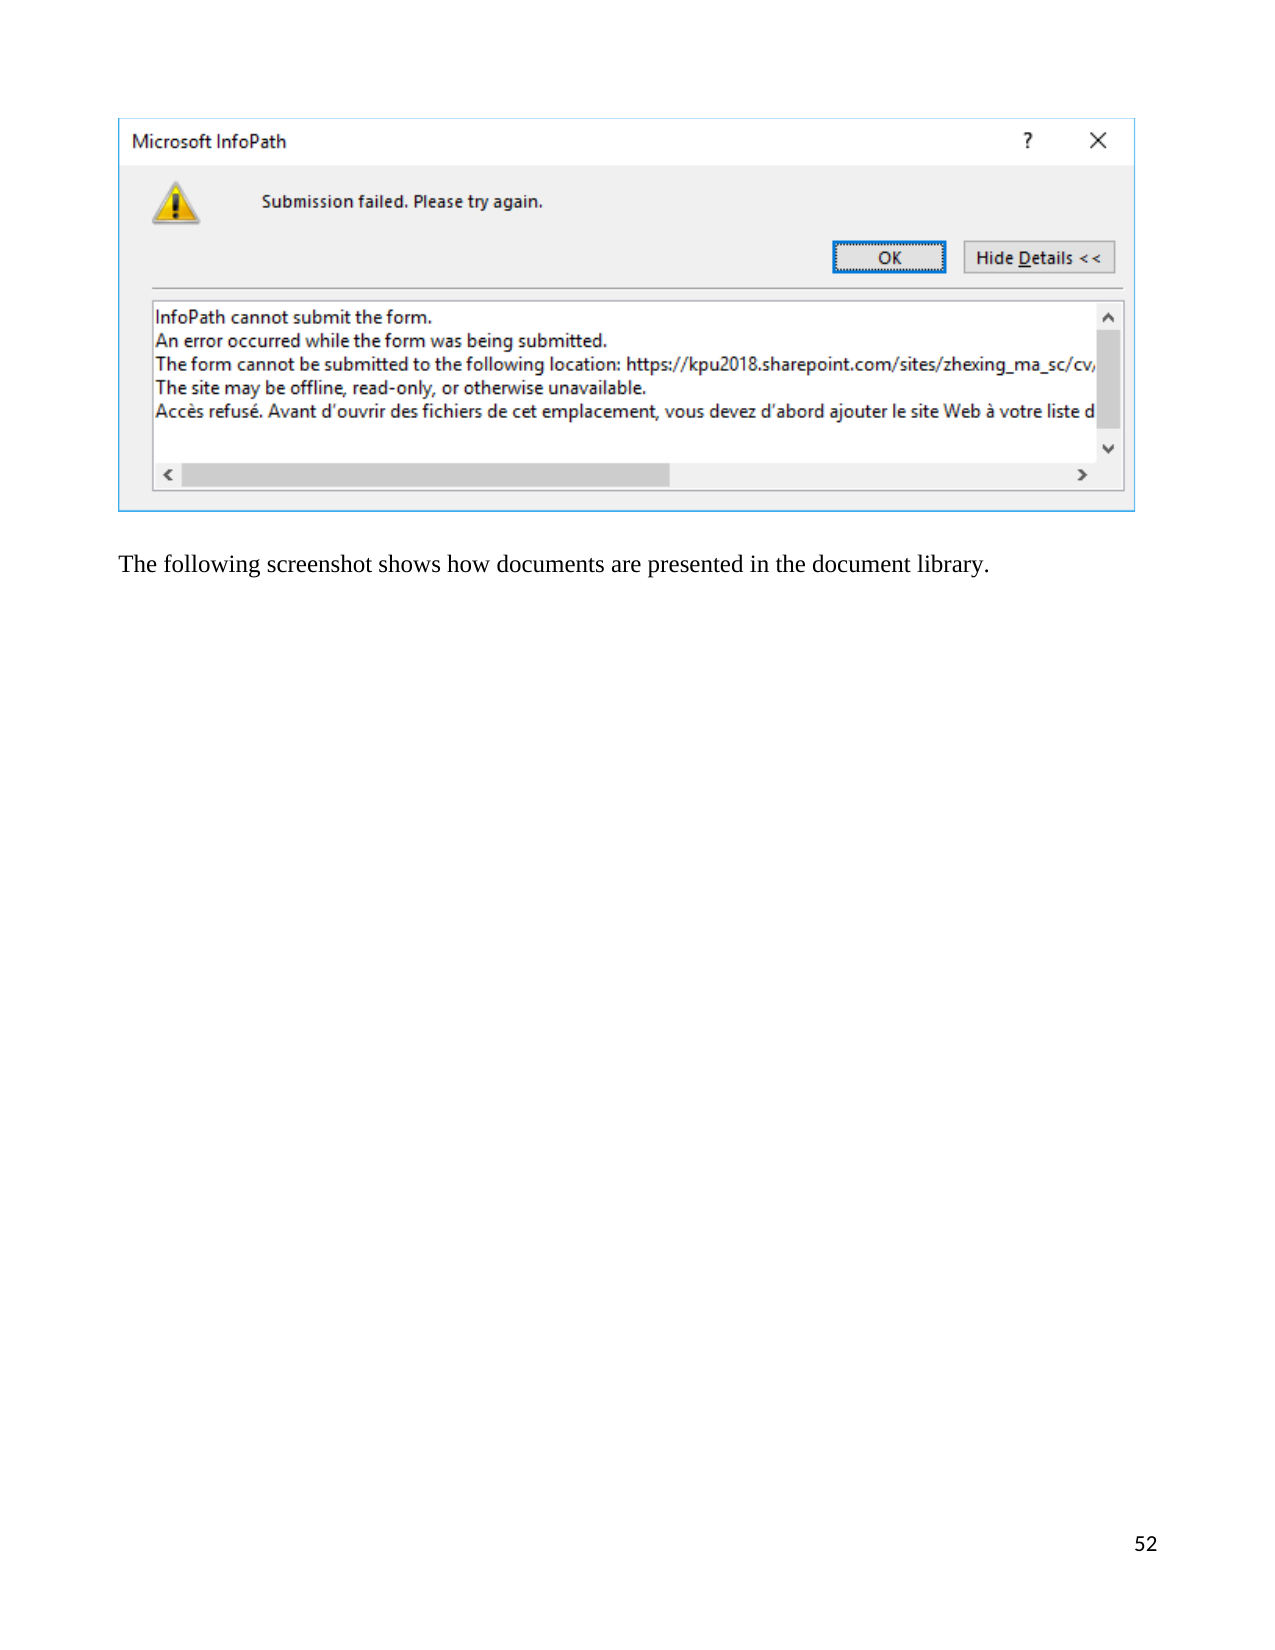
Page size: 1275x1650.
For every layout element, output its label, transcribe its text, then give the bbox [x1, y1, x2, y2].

text The following screenshot shows how documents are presented in the document library. [118, 549, 1157, 578]
picture [118, 118, 1136, 512]
